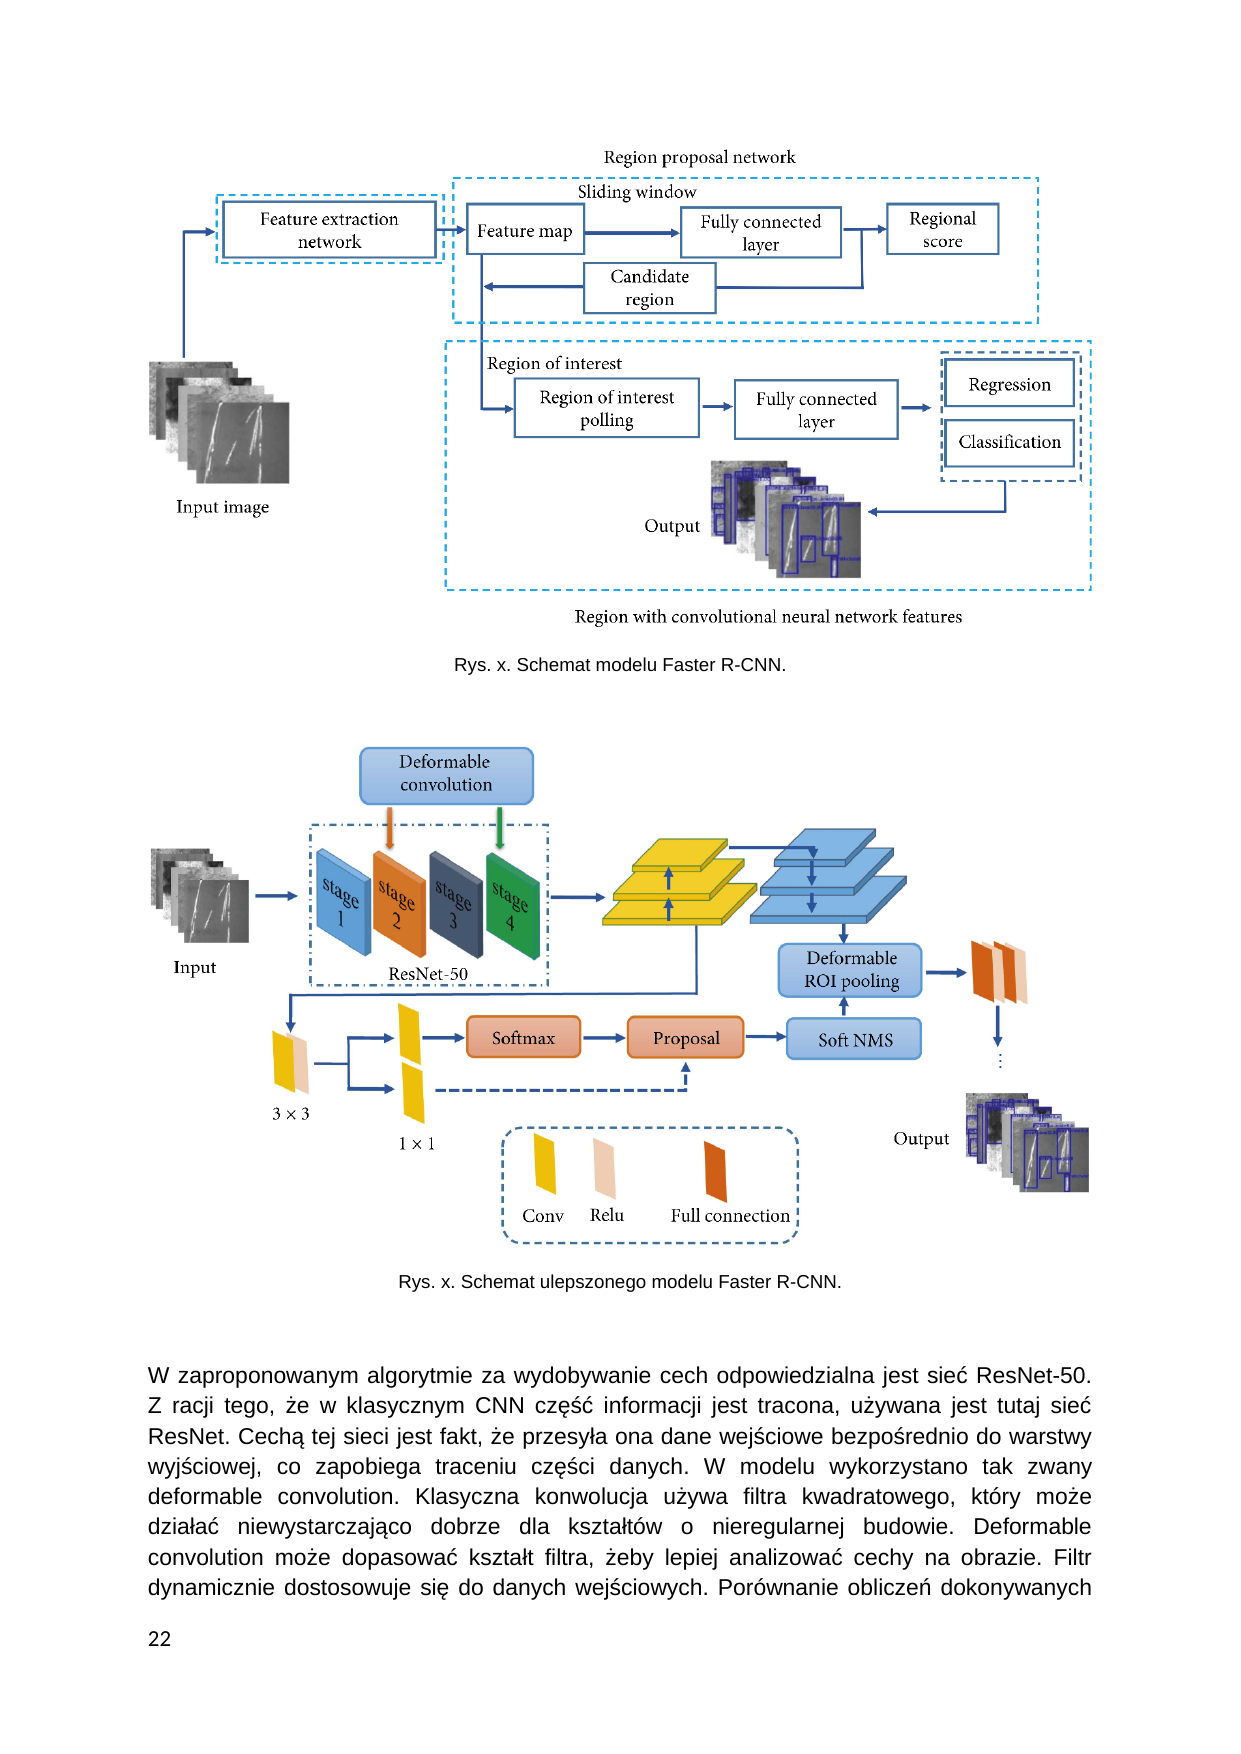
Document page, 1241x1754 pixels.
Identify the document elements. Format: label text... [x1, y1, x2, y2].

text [148, 1362, 1093, 1600]
text Rys. x. Schemat ulepszonego modelu Faster R-CNN. [148, 1271, 1093, 1293]
picture [148, 147, 1092, 629]
text Rys. x. Schemat modelu Faster R-CNN. [148, 654, 1093, 676]
picture [148, 745, 1092, 1246]
